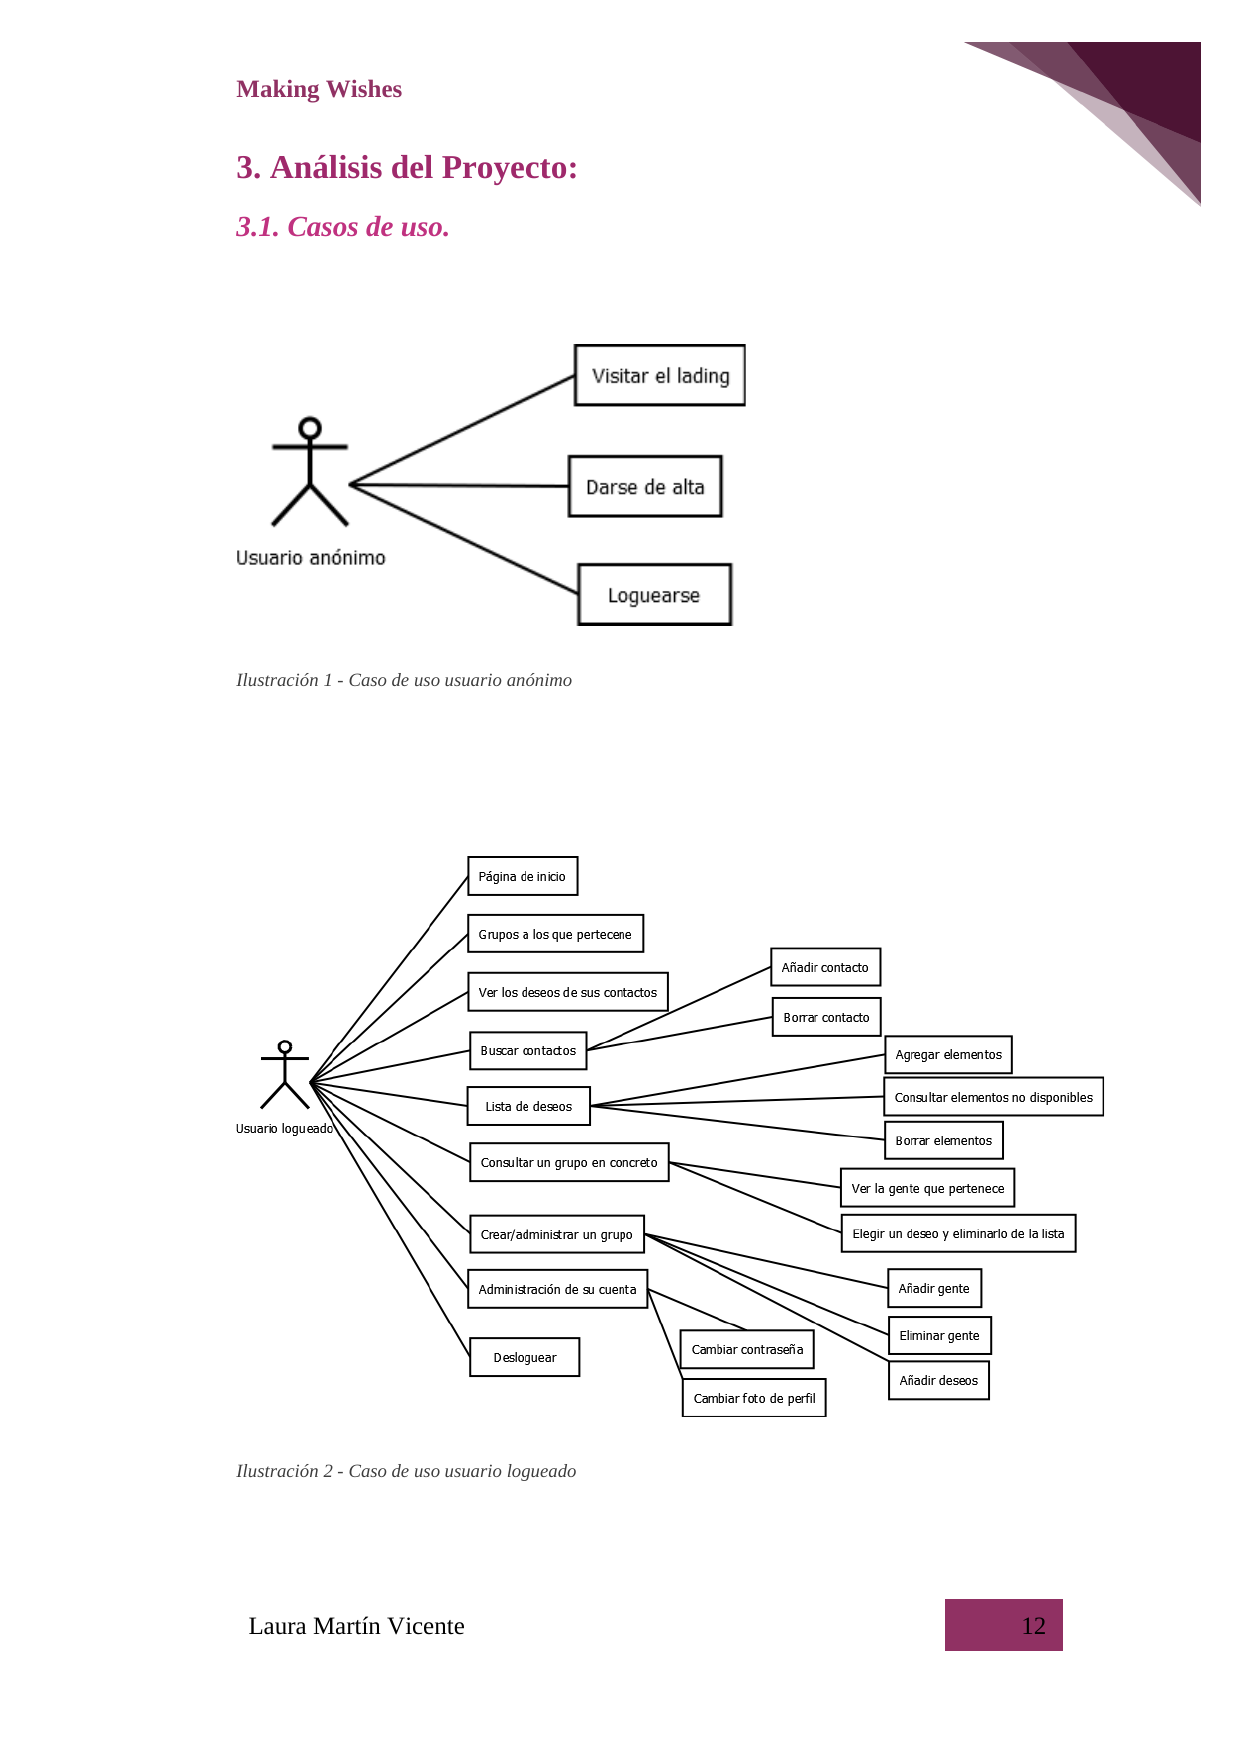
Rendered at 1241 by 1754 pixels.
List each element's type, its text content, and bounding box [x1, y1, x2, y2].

picture [236, 856, 1105, 1417]
subtitle 3. Análisis del Proyecto: [177, 148, 1063, 186]
picture [963, 42, 1201, 207]
text Ilustración 2 - Caso de uso usuario logueado [177, 1460, 1063, 1482]
text Ilustración 1 - Caso de uso usuario anónimo [177, 669, 1063, 691]
subtitle 3.1. Casos de uso. [177, 209, 1063, 243]
picture [236, 344, 746, 626]
